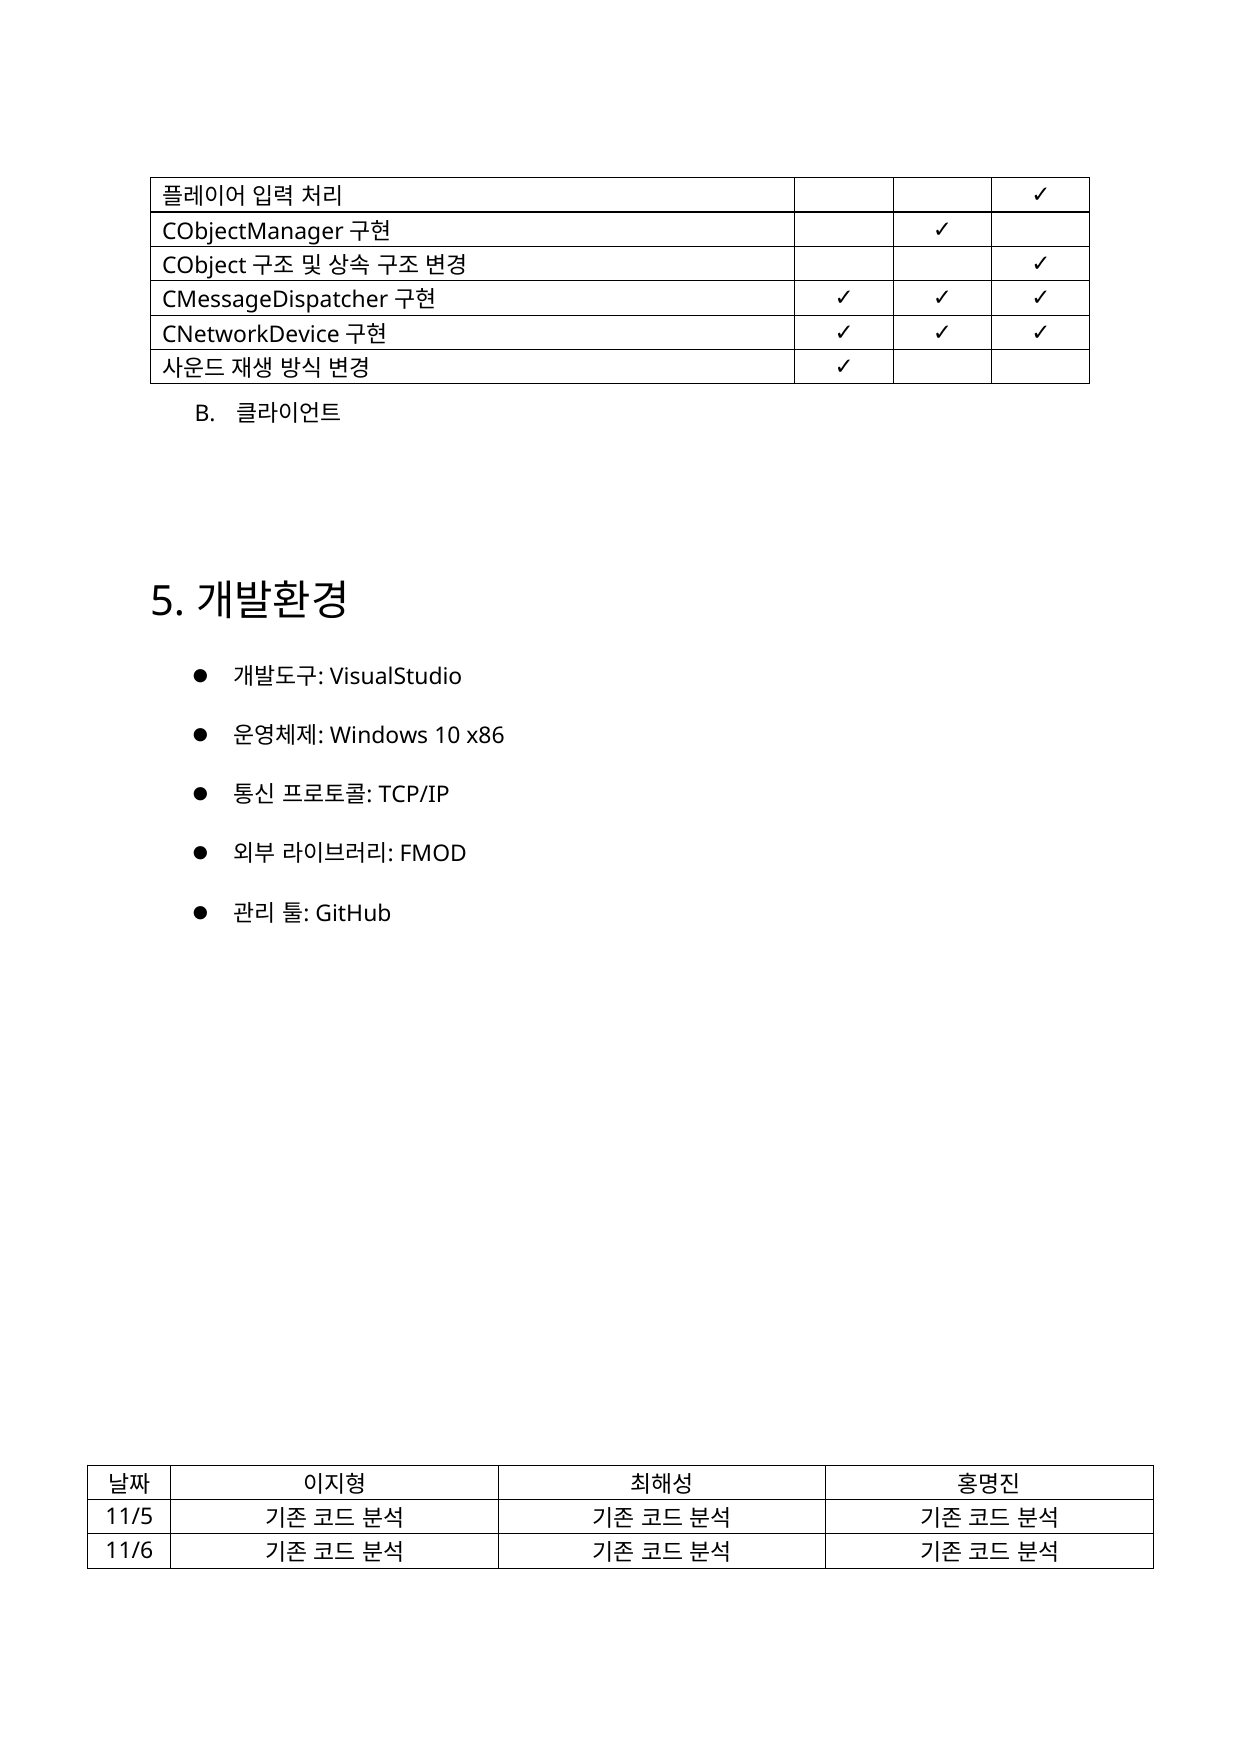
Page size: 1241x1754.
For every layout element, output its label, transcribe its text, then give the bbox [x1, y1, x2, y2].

table_cell CObjectManager 구현 [151, 213, 794, 246]
table_cell ✓ [992, 281, 1089, 314]
table_cell 기존 코드 분석 [826, 1500, 1153, 1533]
table_header 이지형 [171, 1466, 498, 1499]
table_header 최해성 [499, 1466, 825, 1499]
table_cell ✓ [795, 316, 893, 349]
table_cell ✓ [795, 350, 893, 383]
table_cell CObject 구조 및 상속 구조 변경 [151, 247, 794, 280]
table_cell [992, 213, 1089, 246]
table_cell 11/5 [88, 1500, 170, 1533]
list 클라이언트 [194, 395, 1090, 428]
table_cell [795, 213, 893, 246]
table_cell 기존 코드 분석 [499, 1534, 825, 1567]
list 외부 라이브러리: FMOD [192, 835, 1090, 869]
table_cell [894, 350, 991, 383]
table_cell [894, 178, 991, 211]
table_cell [795, 247, 893, 280]
table_cell CMessageDispatcher 구현 [151, 281, 794, 314]
text 5. 개발환경 [150, 567, 1090, 628]
table_cell 기존 코드 분석 [826, 1534, 1153, 1567]
table_cell 11/6 [88, 1534, 170, 1567]
table_cell ✓ [894, 213, 991, 246]
table_cell ✓ [992, 316, 1089, 349]
table_cell ✓ [795, 281, 893, 314]
table_cell 플레이어 입력 처리 [151, 178, 794, 211]
table_cell [894, 247, 991, 280]
table_cell ✓ [992, 247, 1089, 280]
table_cell 기존 코드 분석 [171, 1534, 498, 1567]
table_cell ✓ [894, 316, 991, 349]
list 개발도구: VisualStudio [192, 658, 1090, 691]
table_cell [795, 178, 893, 211]
table_cell 기존 코드 분석 [171, 1500, 498, 1533]
table_header 날짜 [88, 1466, 170, 1499]
list 운영체제: Windows 10 x86 [192, 717, 1090, 750]
table_cell ✓ [894, 281, 991, 314]
table_cell [992, 350, 1089, 383]
table_cell ✓ [992, 178, 1089, 211]
table_cell 기존 코드 분석 [499, 1500, 825, 1533]
table_cell 사운드 재생 방식 변경 [151, 350, 794, 383]
table_header 홍명진 [826, 1466, 1153, 1499]
list 관리 툴: GitHub [192, 894, 1090, 928]
list 통신 프로토콜: TCP/IP [192, 776, 1090, 809]
table_cell CNetworkDevice 구현 [151, 316, 794, 349]
